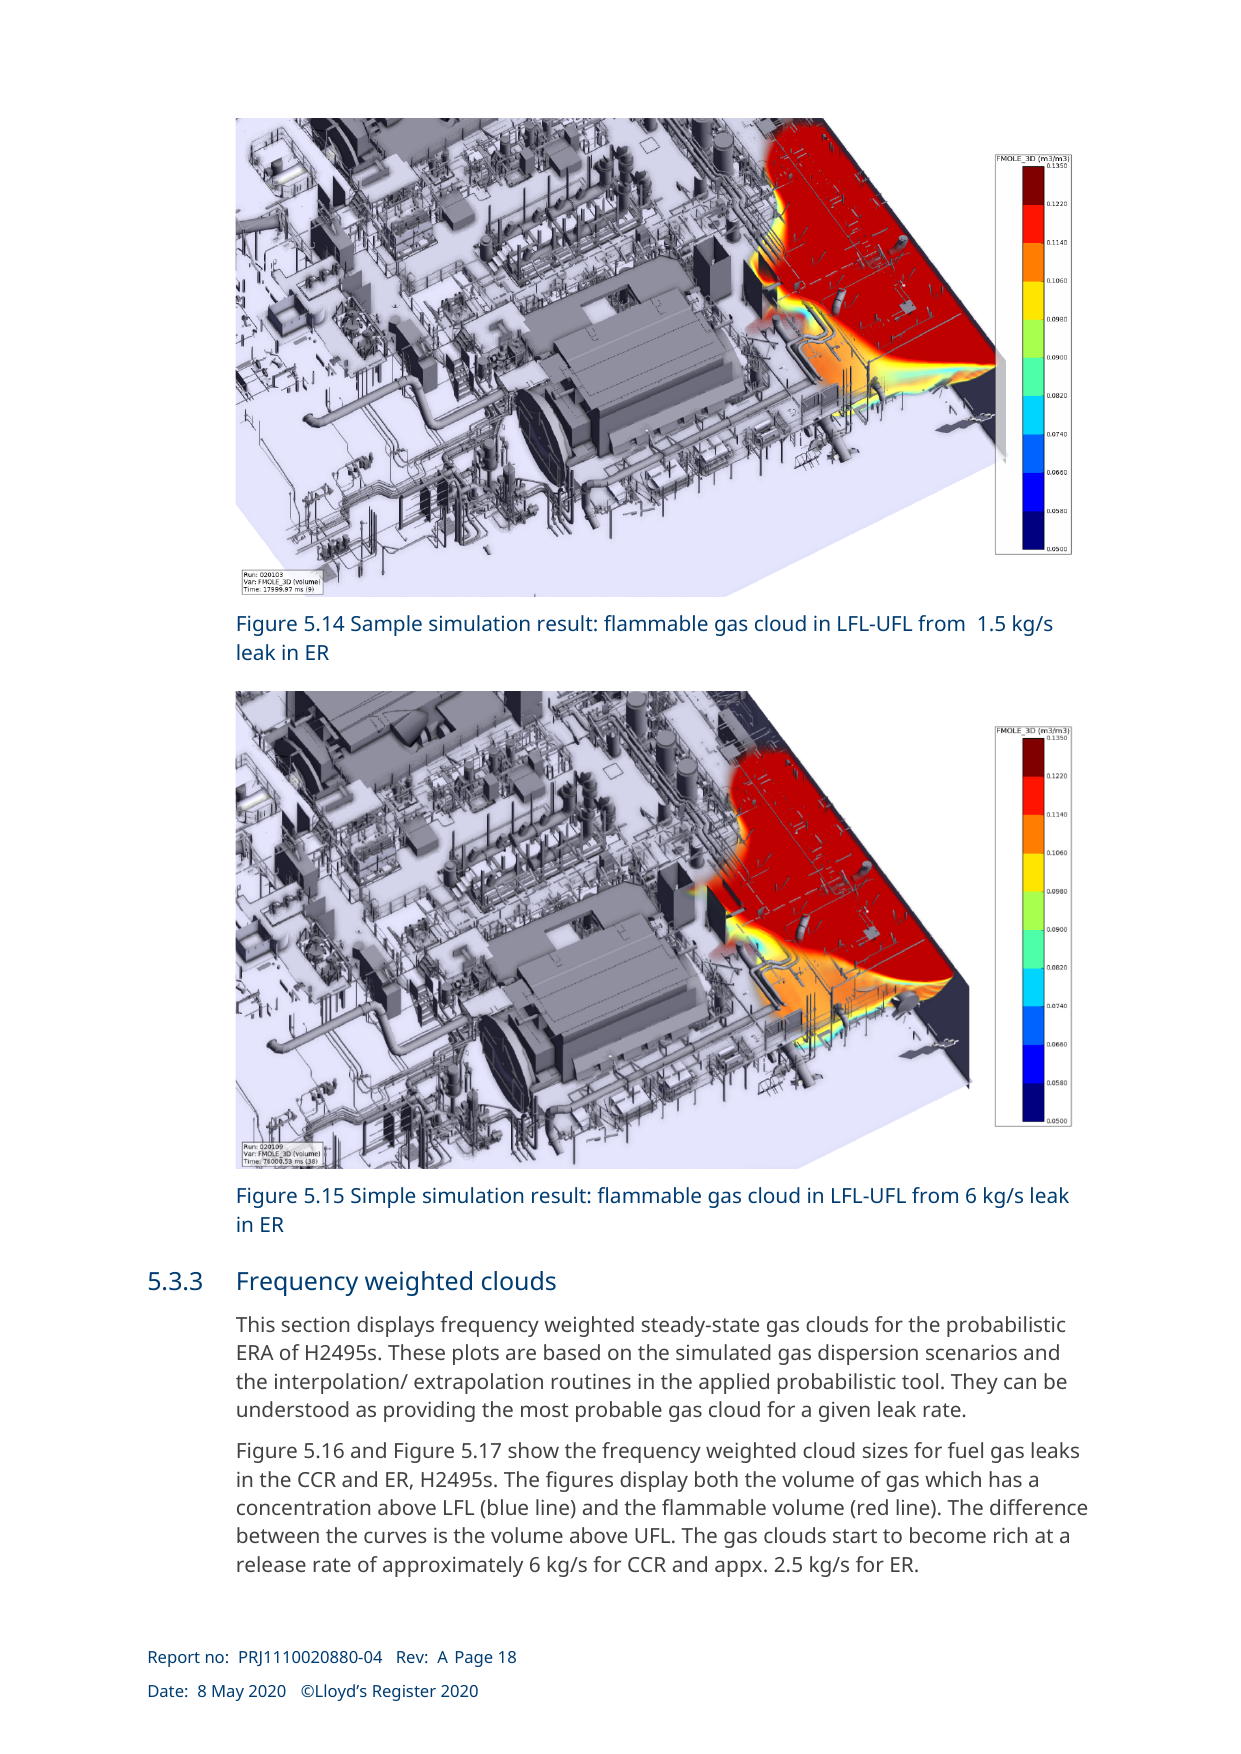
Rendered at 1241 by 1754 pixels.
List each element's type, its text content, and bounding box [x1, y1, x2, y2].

picture [235, 118, 1086, 597]
picture [235, 691, 1086, 1169]
text This section displays frequency weighted steady-state gas clouds for the probabilistic ERA of H2495s. These plots are based on the simulated gas dispersion scenarios and the interpolation/ extrapolation routines in the applied probabilistic tool. They can be understood as providing the most probable gas cloud for a given leak rate. [236, 1310, 1093, 1424]
subtitle Frequency weighted clouds [147, 1263, 1093, 1297]
